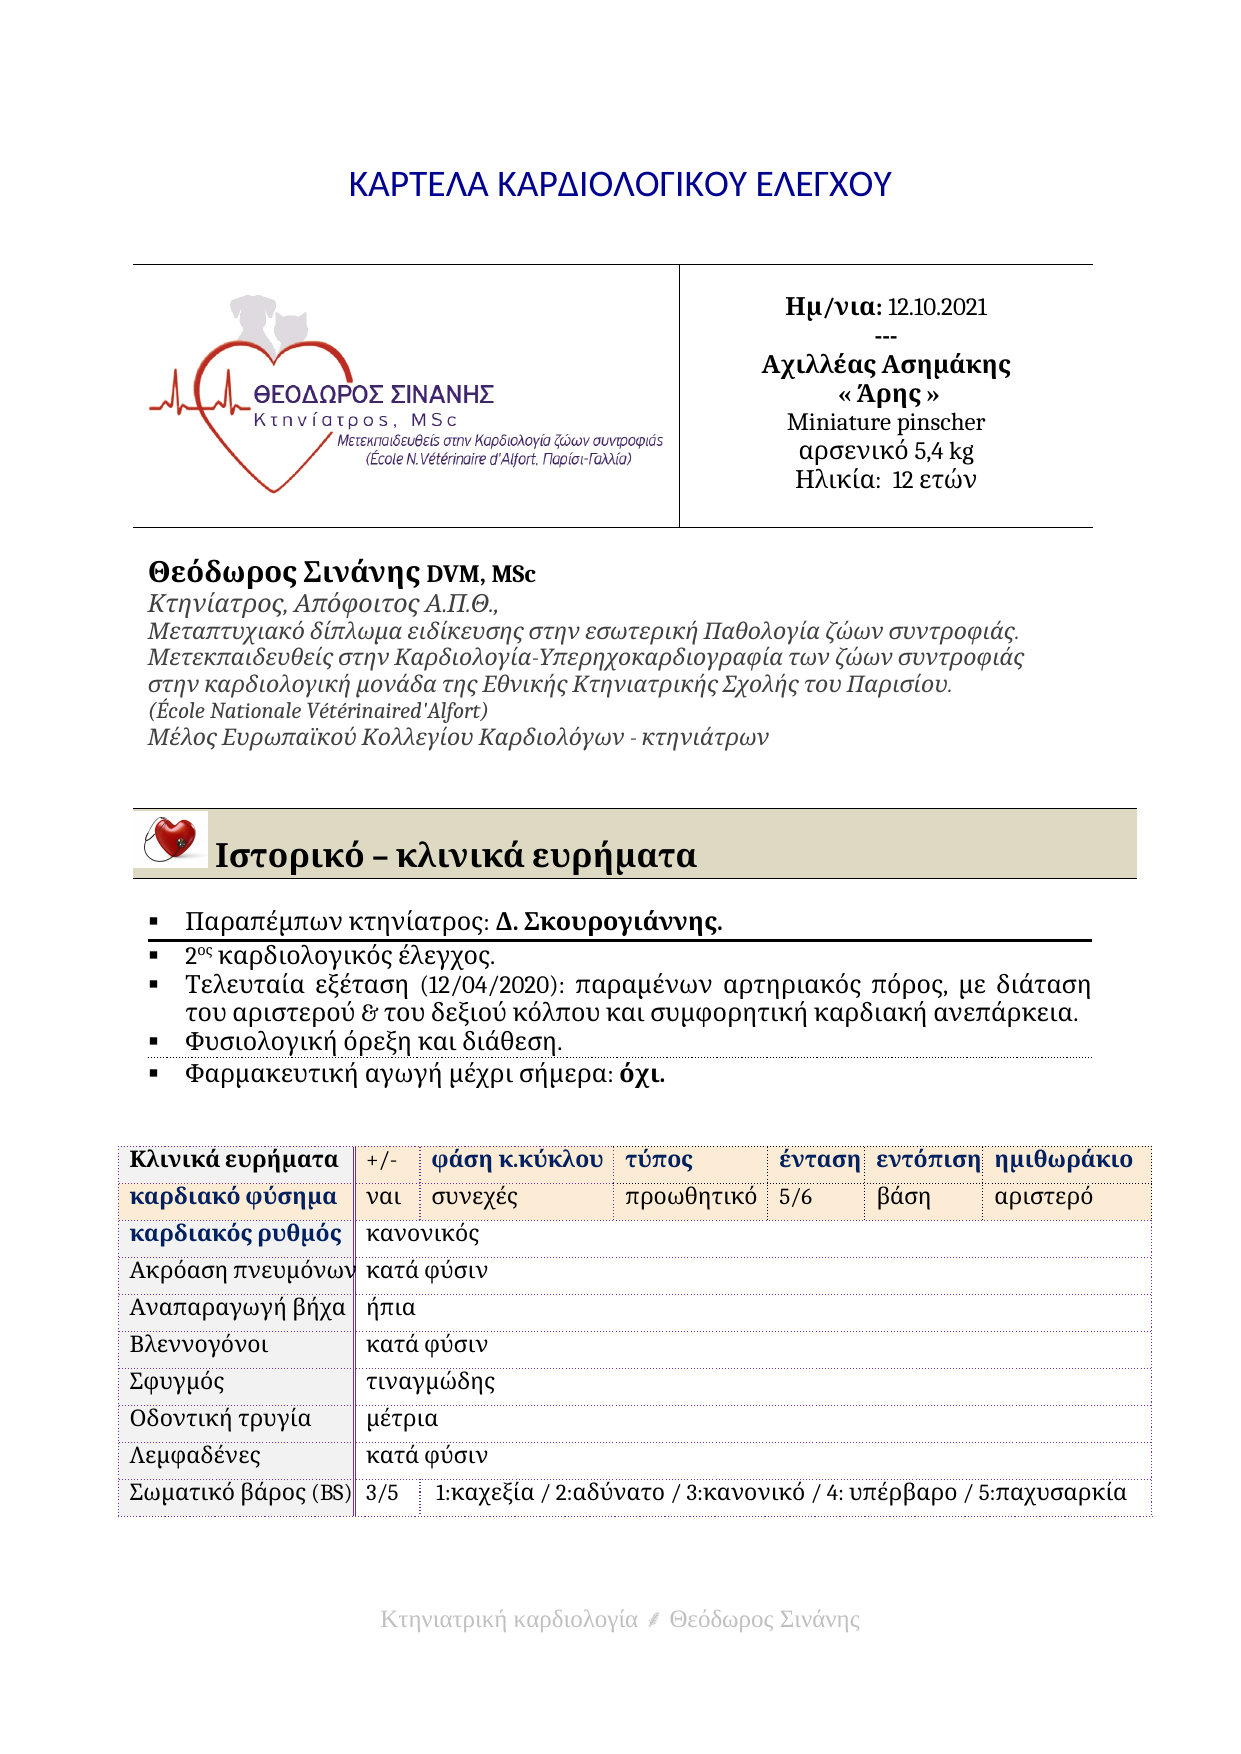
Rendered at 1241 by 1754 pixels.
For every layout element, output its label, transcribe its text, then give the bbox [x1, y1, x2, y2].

table_cell μέτρια [356, 1405, 1152, 1442]
table_cell κατά φύσιν [356, 1331, 1152, 1368]
table_cell Βλεννογόνοι [118, 1331, 353, 1368]
text Ιστορικό – κλινικά ευρήματα [133, 809, 1137, 878]
table_cell Ακρόαση πνευμόνων [118, 1257, 353, 1294]
table_cell καρδιακός ρυθμός [118, 1220, 353, 1257]
table_cell καρδιακό φύσημα [118, 1183, 353, 1220]
table_cell κανονικός [356, 1220, 1152, 1257]
table_cell κατά φύσιν [356, 1257, 1152, 1294]
table_cell Σφυγμός [118, 1368, 353, 1405]
table_header φάση κ.κύκλου [420, 1146, 614, 1183]
table_cell 5/6 [768, 1183, 865, 1220]
table_cell 1:καχεξία / 2:αδύνατο / 3:κανονικό / 4: υπέρβαρο / 5:παχυσαρκία [420, 1479, 1152, 1516]
table_cell βάση [865, 1183, 983, 1220]
picture [132, 811, 208, 868]
table_cell συνεχές [420, 1183, 614, 1220]
picture [149, 292, 664, 499]
text Μεταπτυχιακό δίπλωμα ειδίκευσης στην εσωτερική Παθολογία ζώων συντροφιάς. [148, 619, 1092, 645]
table_cell ήπια [356, 1294, 1152, 1331]
table_cell 3/5 [356, 1479, 420, 1516]
table_header εντόπιση [865, 1146, 983, 1183]
table_header Κλινικά ευρήματα [118, 1146, 354, 1183]
list Παραπέμπων κτηνίατρος: Δ. Σκουρογιάννης. [148, 908, 1092, 939]
table_header [133, 265, 679, 527]
table_header τύπος [614, 1146, 768, 1183]
table_header ένταση [768, 1146, 865, 1183]
subtitle ΚΑΡΤΕΛΑ καρδιολογικου ελεγχου [148, 160, 1092, 206]
table_cell Σωματικό βάρος (BS) [118, 1479, 353, 1516]
table_cell προωθητικό [614, 1183, 768, 1220]
table_cell τιναγμώδης [356, 1368, 1152, 1405]
table_cell αριστερό [983, 1183, 1152, 1220]
list Φυσιολογική όρεξη και διάθεση. [148, 1028, 1092, 1057]
text Μέλος Ευρωπαϊκού Κολλεγίου Καρδιολόγων - κτηνιάτρων [148, 724, 1092, 751]
table_header ημιθωράκιο [983, 1146, 1152, 1183]
list Φαρμακευτική αγωγή μέχρι σήμερα: όχι. [148, 1057, 1092, 1089]
list Τελευταία εξέταση (12/04/2020): παραμένων αρτηριακός πόρος, με διάταση του αριστερού & του δεξιού κόλπου και συμφορητική καρδιακή ανεπάρκεια. [148, 971, 1092, 1028]
text Μετεκπαιδευθείς στην Καρδιολογία-Υπερηχοκαρδιογραφία των ζώων συντροφιάς [148, 645, 1092, 672]
table_cell Λεμφαδένες [118, 1442, 353, 1479]
table_header +/- [356, 1146, 420, 1183]
table_header Ημ/νια: 12.10.2021 --- Αχιλλέας Ασημάκης « Άρης » Miniature pinscher αρσενικό 5,4 kg Ηλικία: 12 ετών [680, 265, 1093, 527]
text Θεόδωρος Σινάνης DVM, MSc [148, 557, 1092, 590]
text στην καρδιολογική μονάδα της Εθνικής Κτηνιατρικής Σχολής του Παρισίου. [148, 672, 1092, 698]
table_cell ναι [356, 1183, 420, 1220]
text (École Nationale Vétérinaired'Alfort) [148, 698, 1092, 724]
list 2ος καρδιολογικός έλεγχος. [148, 942, 1092, 971]
text Κτηνίατρος, Απόφοιτος Α.Π.Θ., [148, 590, 1092, 619]
table_cell Αναπαραγωγή βήχα [118, 1294, 353, 1331]
table_cell κατά φύσιν [356, 1442, 1152, 1479]
table_cell Οδοντική τρυγία [118, 1405, 353, 1442]
